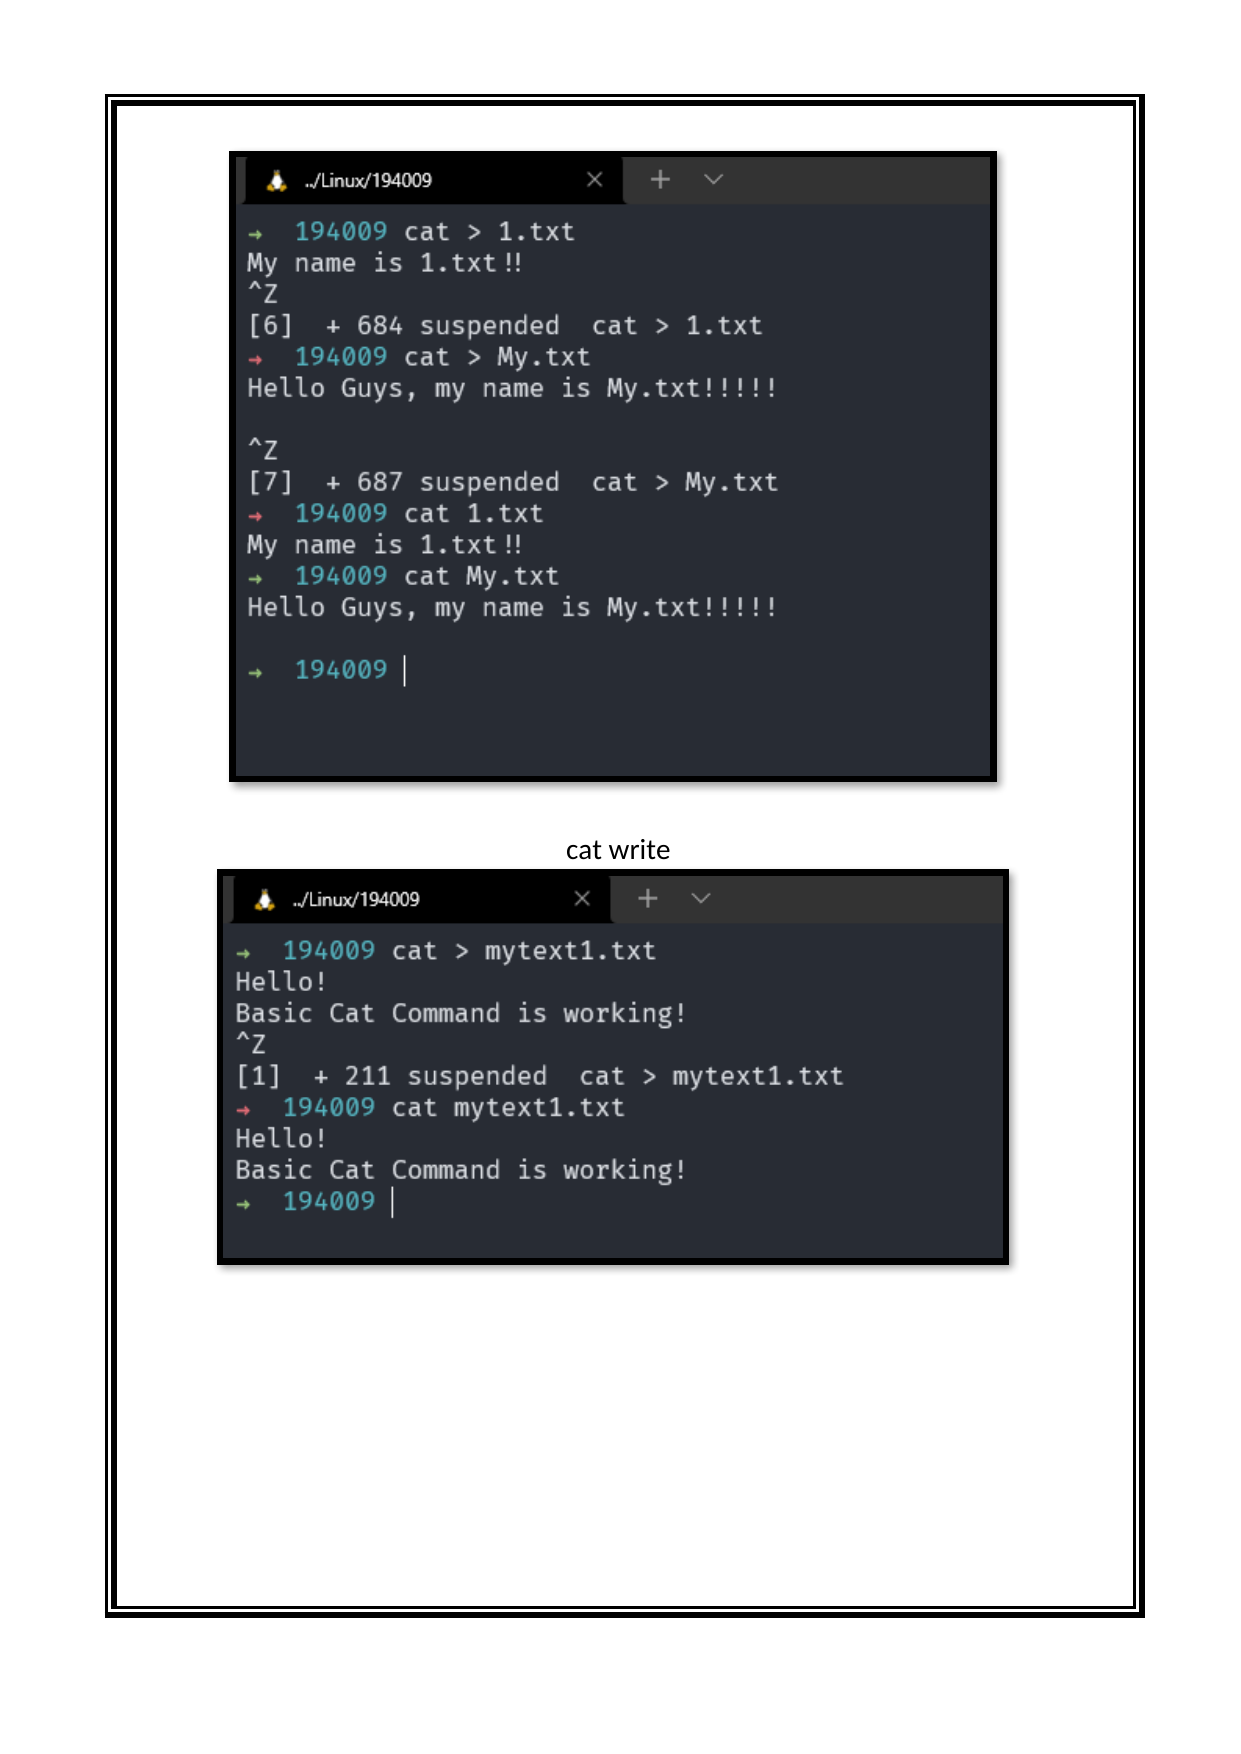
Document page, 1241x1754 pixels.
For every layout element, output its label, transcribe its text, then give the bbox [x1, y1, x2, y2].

picture [236, 157, 990, 776]
picture [223, 876, 1003, 1258]
text cat write [171, 831, 1065, 867]
